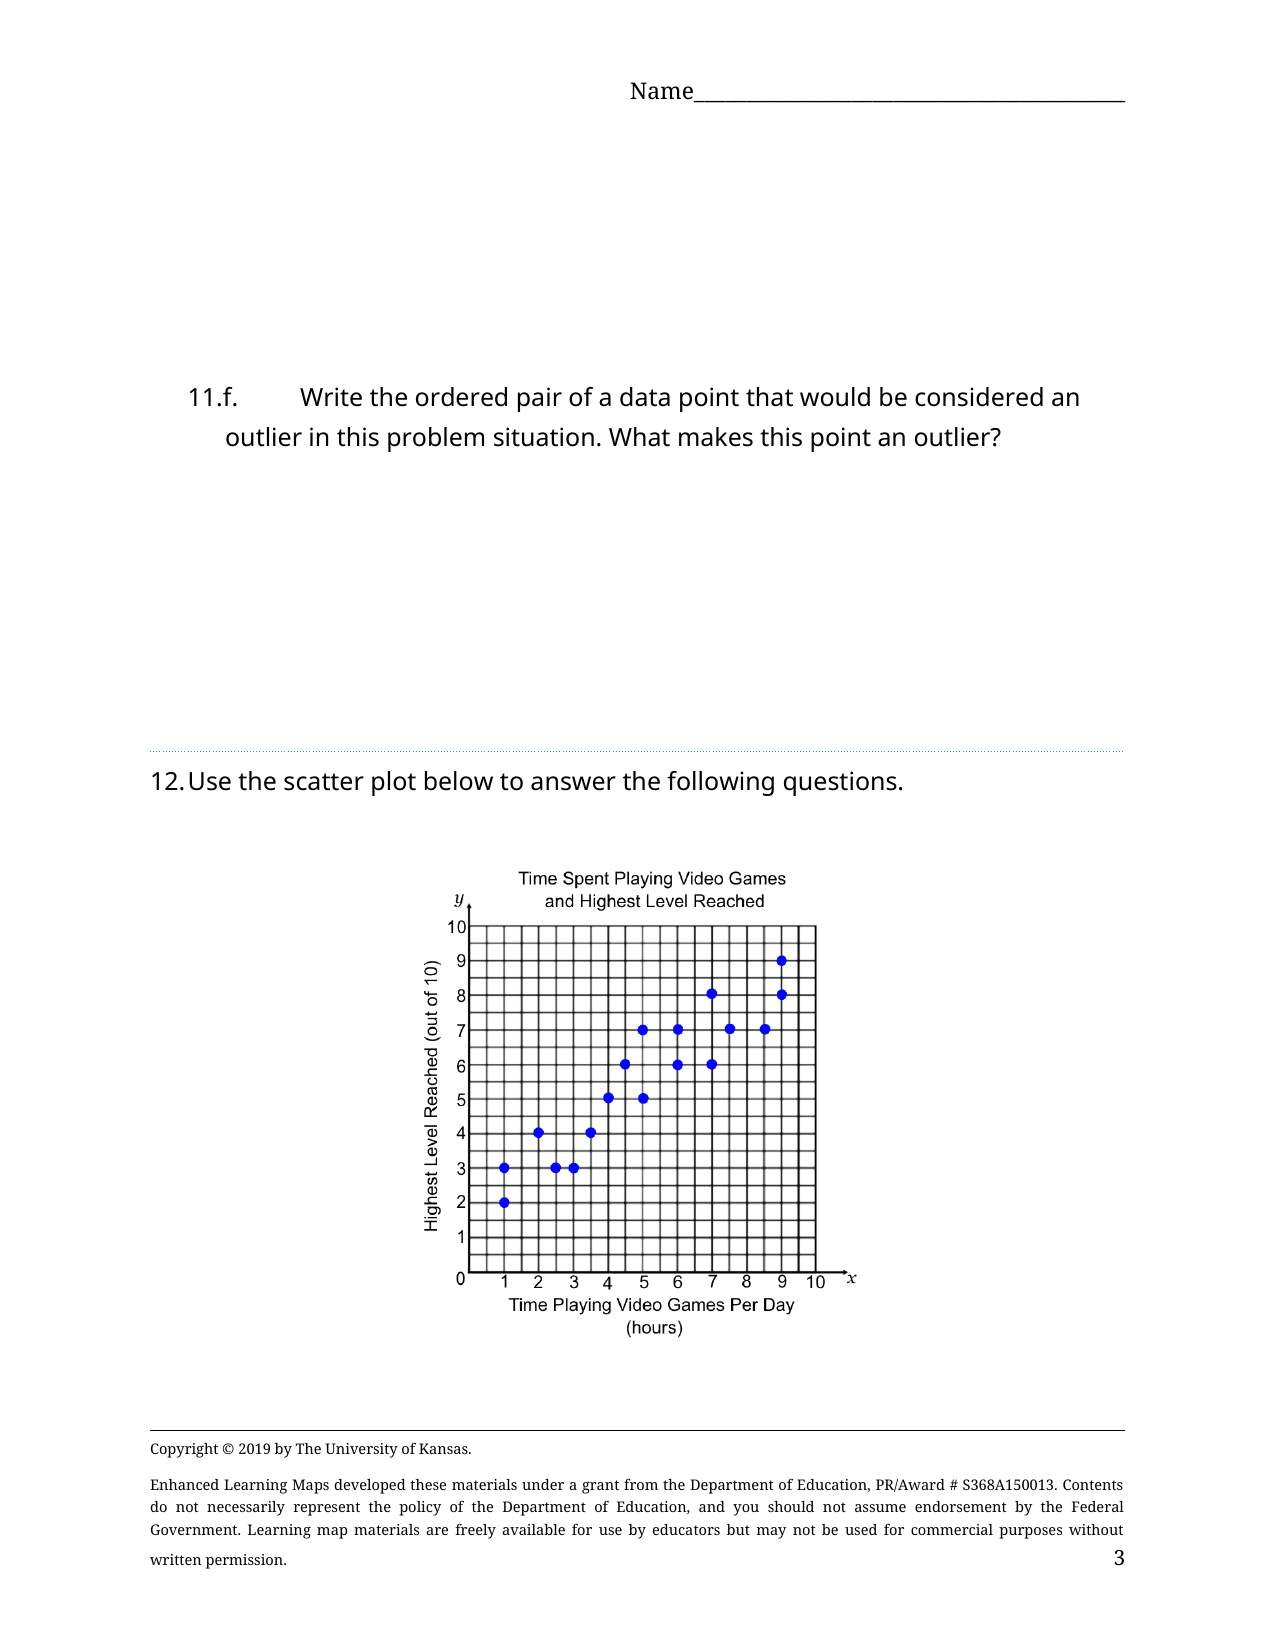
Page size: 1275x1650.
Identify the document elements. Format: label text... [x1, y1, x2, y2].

list Write the ordered pair of a data point that would be considered an outlier in this problem situation. What makes this point an outlier? [187, 380, 1125, 453]
list Use the scatter plot below to answer the following questions. [150, 751, 1125, 798]
picture [411, 865, 865, 1342]
